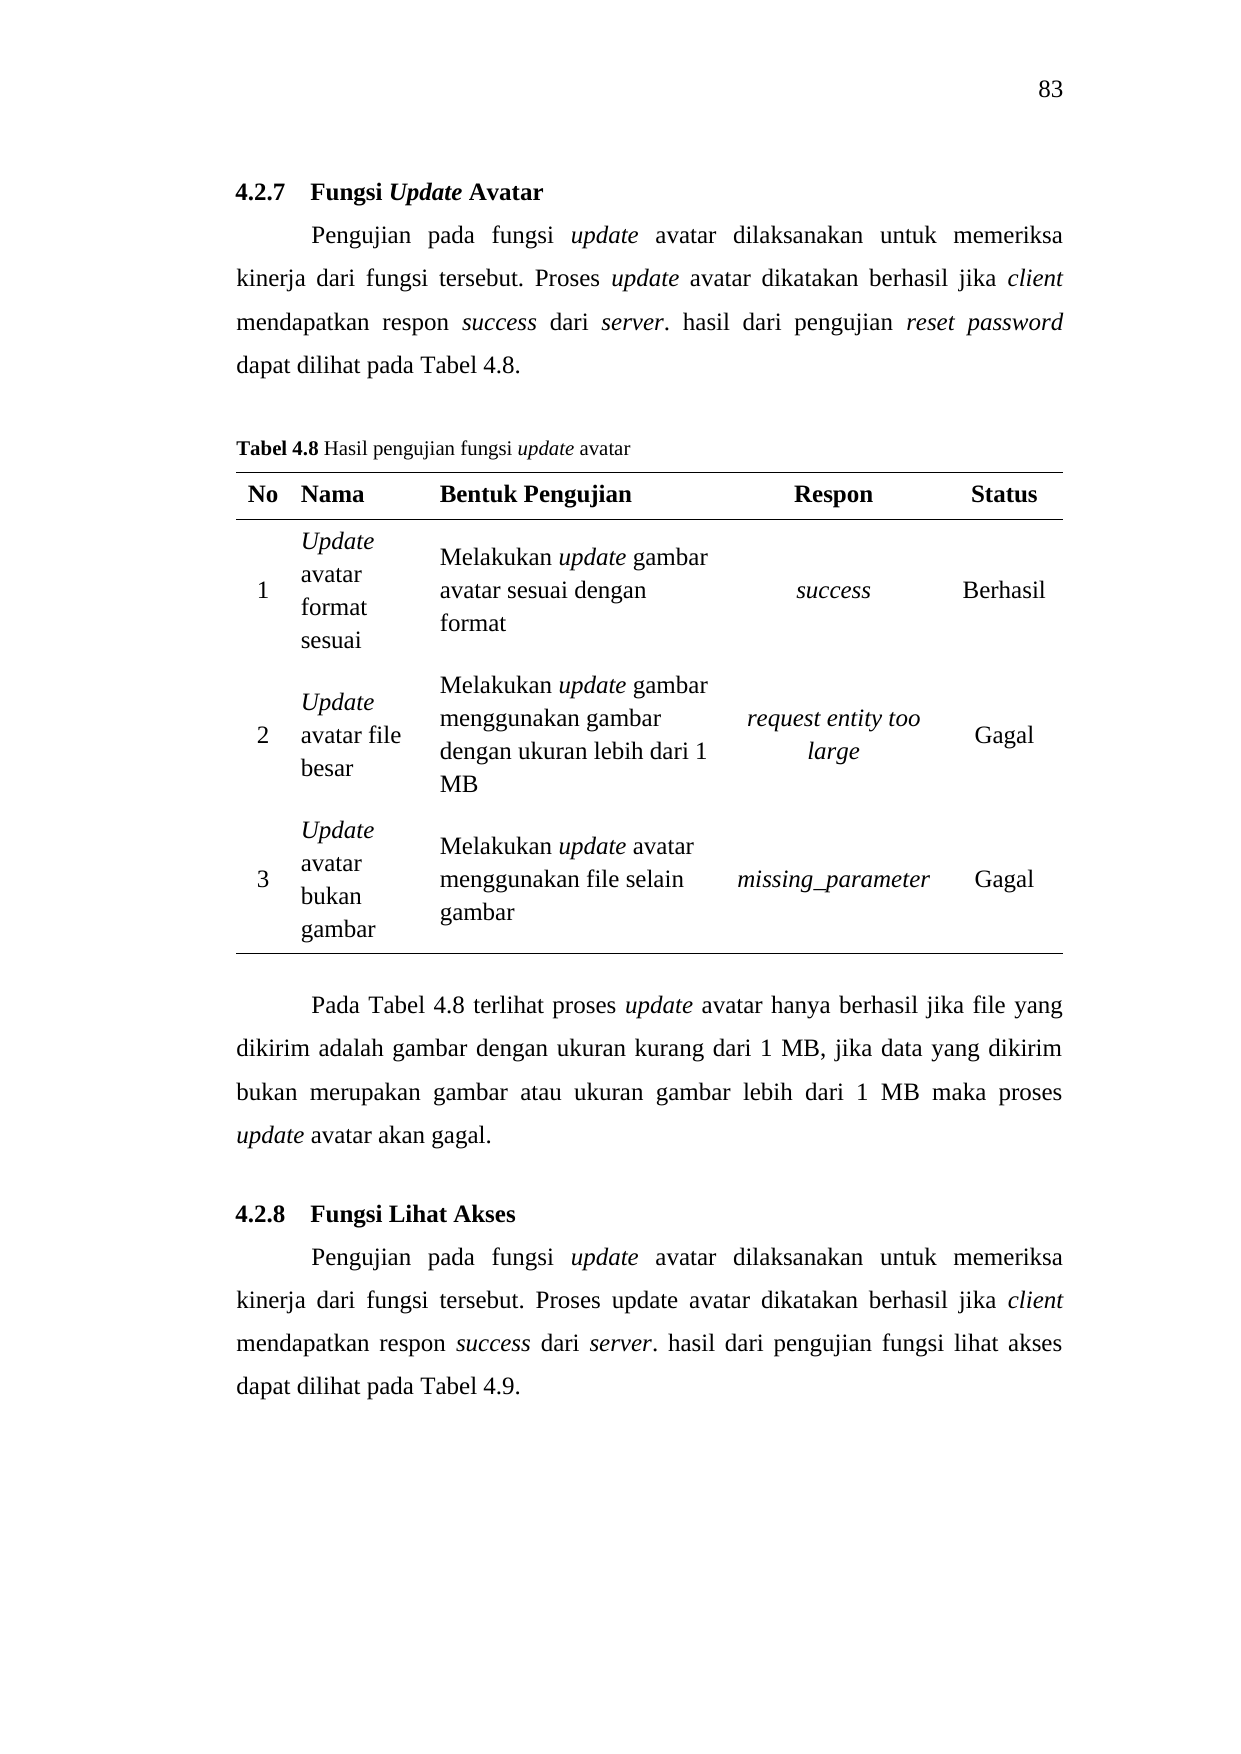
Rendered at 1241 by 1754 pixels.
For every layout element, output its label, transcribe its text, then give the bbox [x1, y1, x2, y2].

table_cell Gagal [945, 664, 1063, 809]
table_cell Update avatar format sesuai [289, 520, 428, 664]
table_cell 1 [236, 520, 289, 664]
table_header Bentuk Pengujian [428, 473, 722, 518]
table_cell Melakukan update gambar menggunakan gambar dengan ukuran lebih dari 1 MB [428, 664, 722, 809]
table_cell 2 [236, 664, 289, 809]
table_cell Melakukan update gambar avatar sesuai dengan format [428, 520, 722, 664]
text Pada Tabel 4.8 terlihat proses update avatar hanya berhasil jika file yang dikirim adalah gambar dengan ukuran kurang dari 1 MB, jika data yang dikirim bukan merupakan gambar atau ukuran gambar lebih dari 1 MB maka proses update avatar akan gagal. [236, 990, 1063, 1148]
text Fungsi Update Avatar [235, 177, 1063, 206]
text Fungsi Lihat Akses [235, 1199, 1063, 1228]
text Tabel 4.8 Hasil pengujian fungsi update avatar [236, 436, 1063, 460]
table_cell Melakukan update avatar menggunakan file selain gambar [428, 809, 722, 953]
table_cell 3 [236, 809, 289, 953]
table_header No [236, 473, 289, 518]
table_cell request entity too large [722, 664, 945, 809]
table_cell Update avatar bukan gambar [289, 809, 428, 953]
text Pengujian pada fungsi update avatar dilaksanakan untuk memeriksa kinerja dari fungsi tersebut. Proses update avatar dikatakan berhasil jika client mendapatkan respon success dari server. hasil dari pengujian reset password dapat dilihat pada Tabel 4.8. [236, 220, 1063, 378]
table_header Status [945, 473, 1063, 518]
table_cell Berhasil [945, 520, 1063, 664]
table_cell Gagal [945, 809, 1063, 953]
table_header Nama [289, 473, 428, 518]
table_cell missing_parameter [722, 809, 945, 953]
table_cell success [722, 520, 945, 664]
table_cell Update avatar file besar [289, 664, 428, 809]
table_header Respon [722, 473, 945, 518]
text Pengujian pada fungsi update avatar dilaksanakan untuk memeriksa kinerja dari fungsi tersebut. Proses update avatar dikatakan berhasil jika client mendapatkan respon success dari server. hasil dari pengujian fungsi lihat akses dapat dilihat pada Tabel 4.9. [236, 1242, 1063, 1400]
